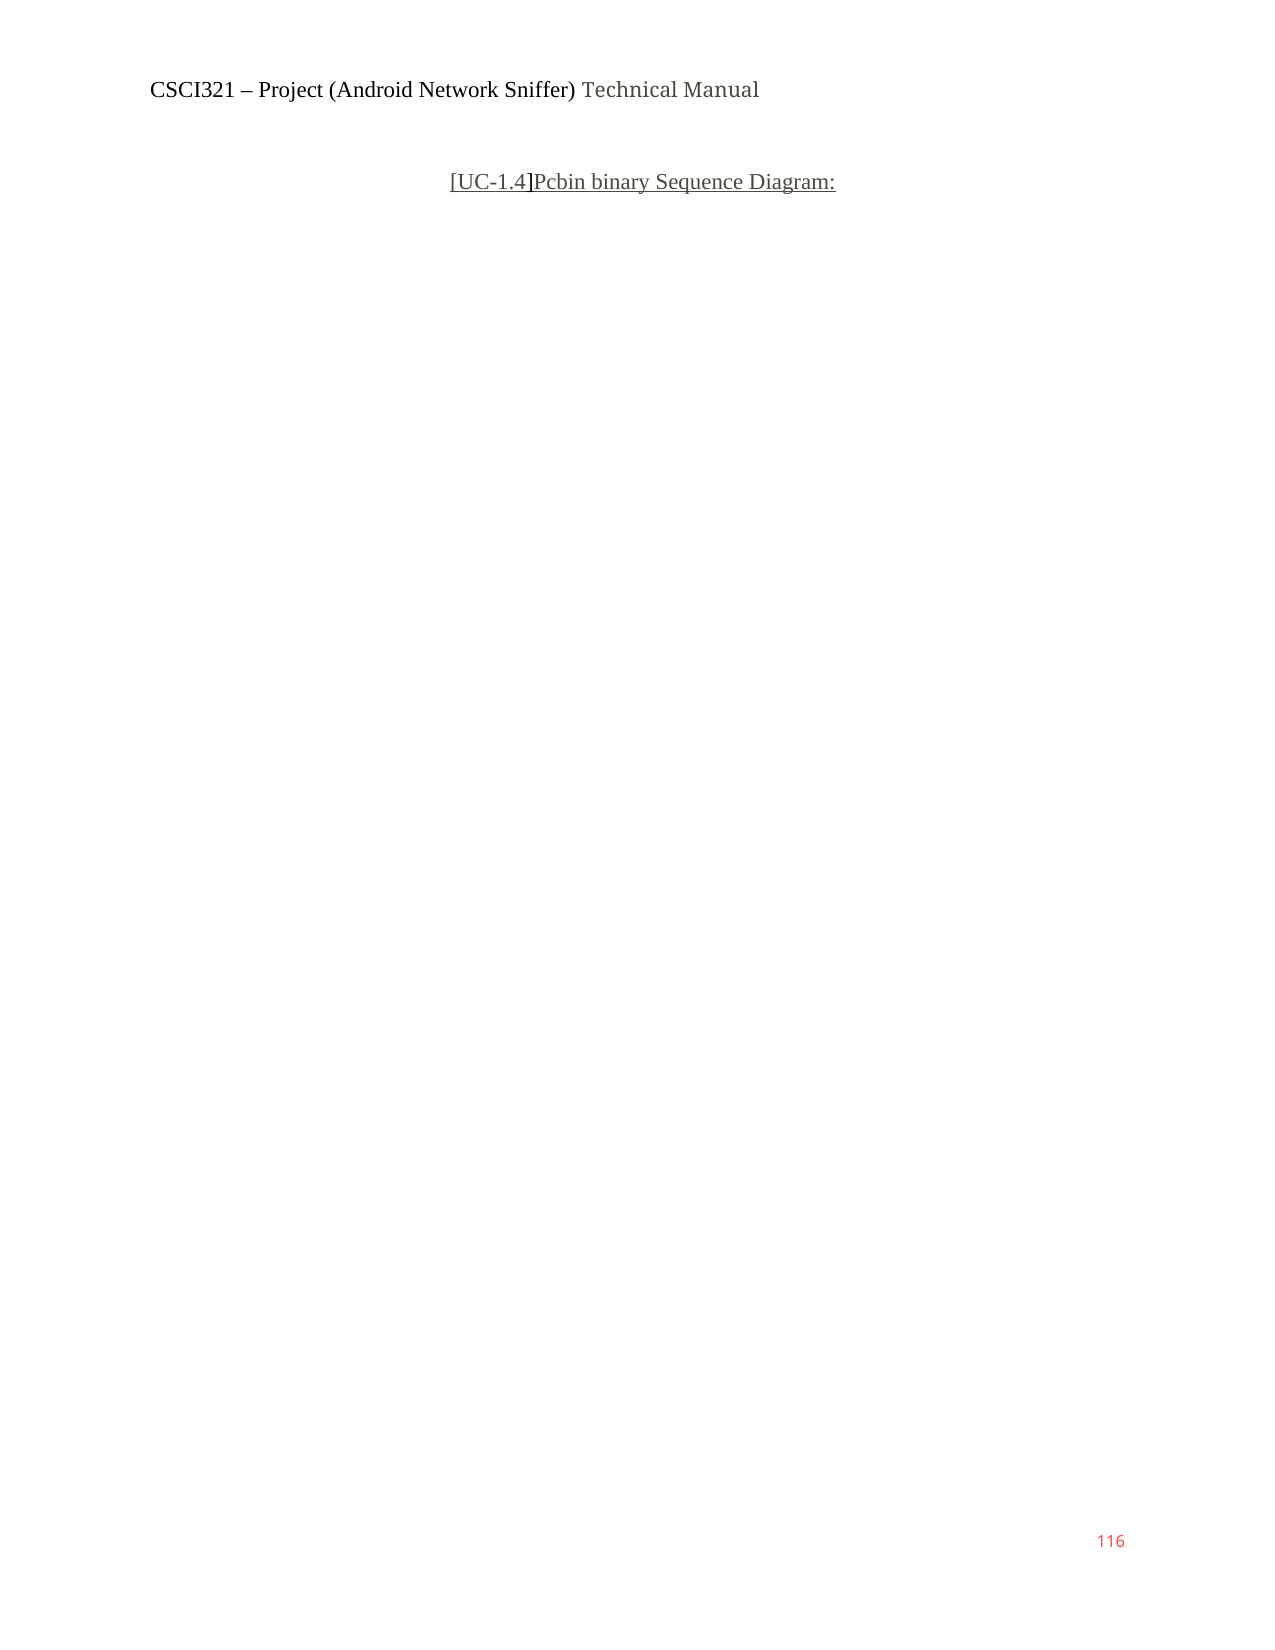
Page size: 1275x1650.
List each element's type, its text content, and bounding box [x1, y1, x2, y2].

text [UC-1.4]Pcbin binary Sequence Diagram: [150, 168, 1125, 194]
